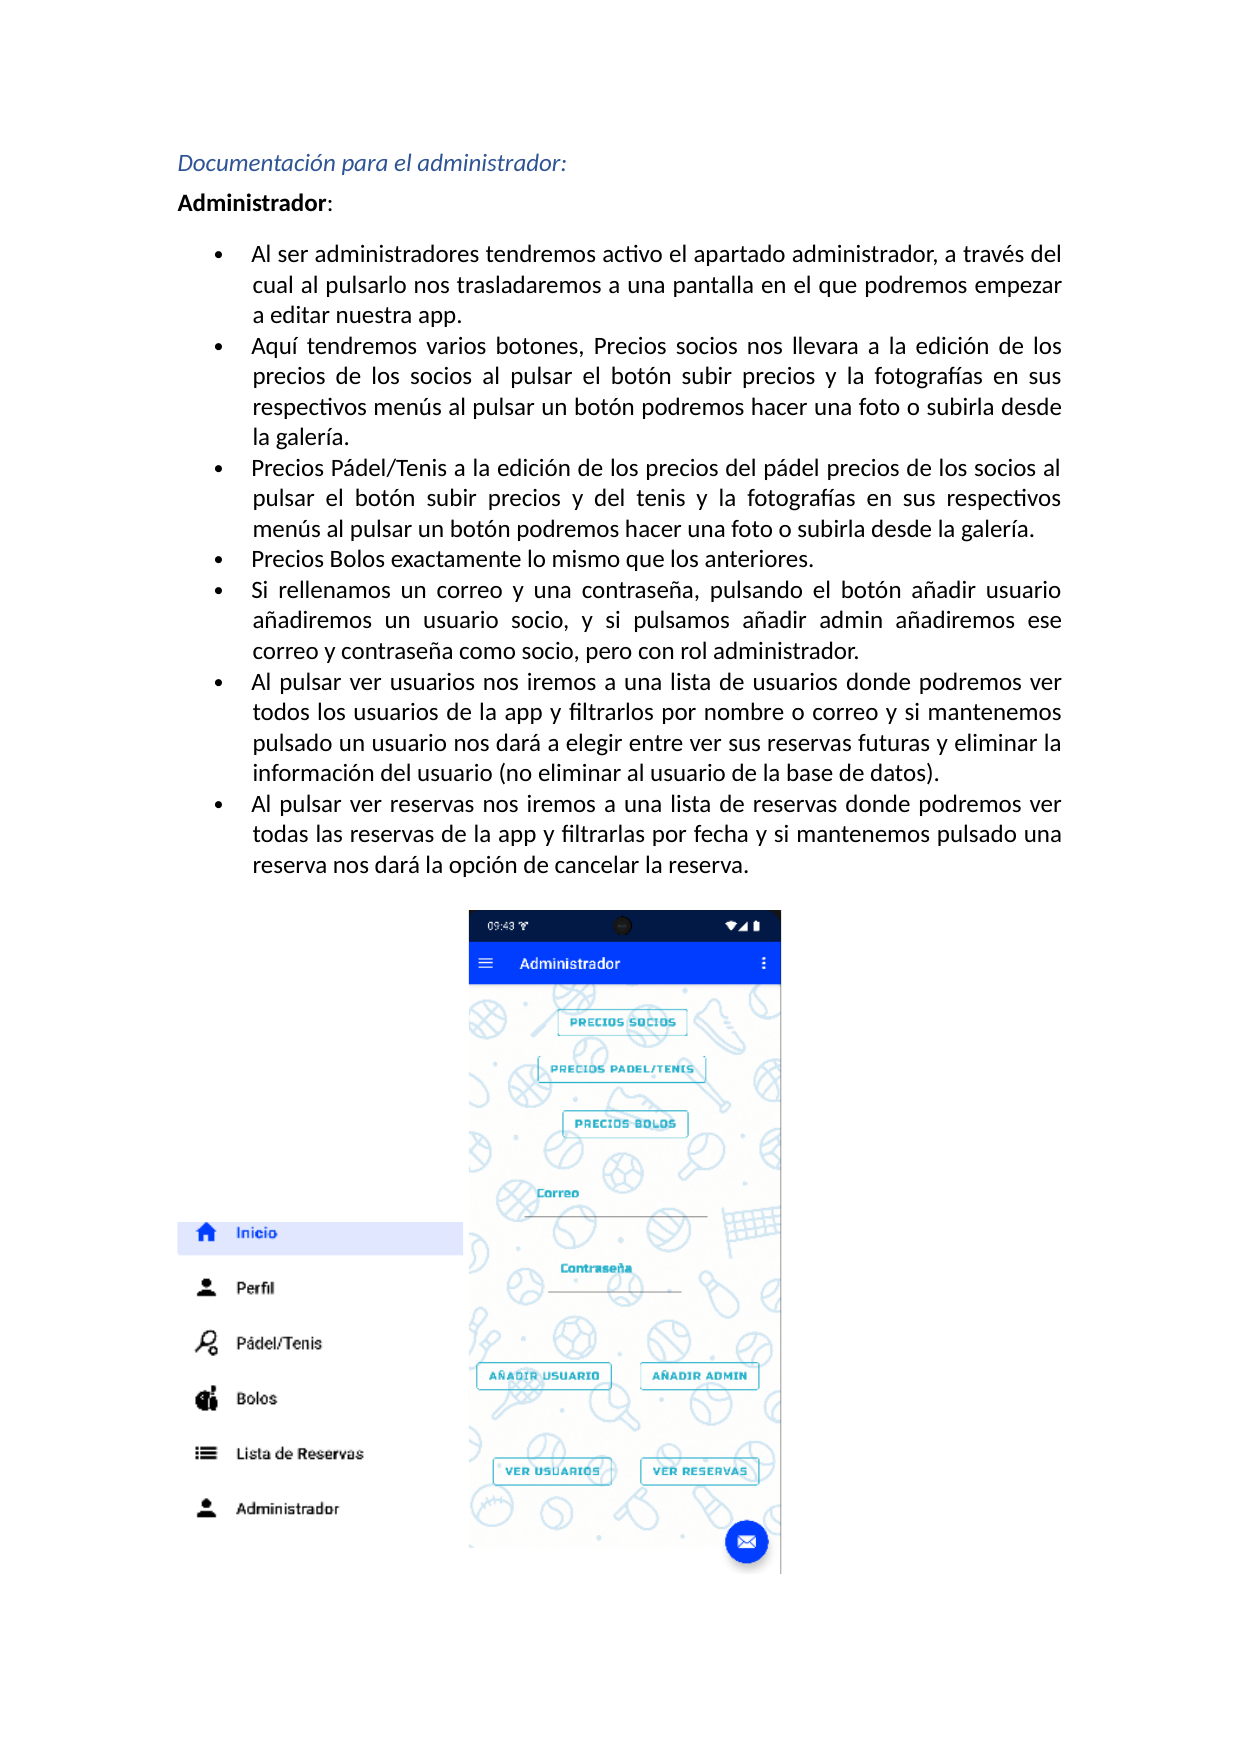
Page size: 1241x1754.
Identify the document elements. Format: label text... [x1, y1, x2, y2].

list Precios Pádel/Tenis a la edición de los precios del pádel precios de los socios al pulsar el botón subir precios y del tenis y la fotografías en sus respectivos menús al pulsar un botón podremos hacer una foto o subirla desde la galería. [215, 452, 1063, 544]
list Si rellenamos un correo y una contraseña, pulsando el botón añadir usuario añadiremos un usuario socio, y si pulsamos añadir admin añadiremos ese correo y contraseña como socio, pero con rol administrador. [215, 574, 1063, 666]
list Aquí tendremos varios botones, Precios socios nos llevara a la edición de los precios de los socios al pulsar el botón subir precios y la fotografías en sus respectivos menús al pulsar un botón podremos hacer una foto o subirla desde la galería. [215, 330, 1063, 452]
list Al ser administradores tendremos activo el apartado administrador, a través del cual al pulsarlo nos trasladaremos a una pantalla en el que podremos empezar a editar nuestra app. [215, 238, 1063, 330]
text Administrador: [177, 187, 1063, 217]
list Precios Bolos exactamente lo mismo que los anteriores. [215, 544, 1063, 574]
picture [177, 1222, 464, 1574]
picture [468, 910, 782, 1574]
list Al pulsar ver usuarios nos iremos a una lista de usuarios donde podremos ver todos los usuarios de la app y filtrarlos por nombre o correo y si mantenemos pulsado un usuario nos dará a elegir entre ver sus reservas futuras y eliminar la información del usuario (no eliminar al usuario de la base de datos). [215, 666, 1063, 788]
list Al pulsar ver reservas nos iremos a una lista de reservas donde podremos ver todas las reservas de la app y filtrarlas por fecha y si mantenemos pulsado una reserva nos dará la opción de cancelar la reserva. [215, 788, 1063, 879]
subtitle Documentación para el administrador: [177, 148, 1063, 178]
